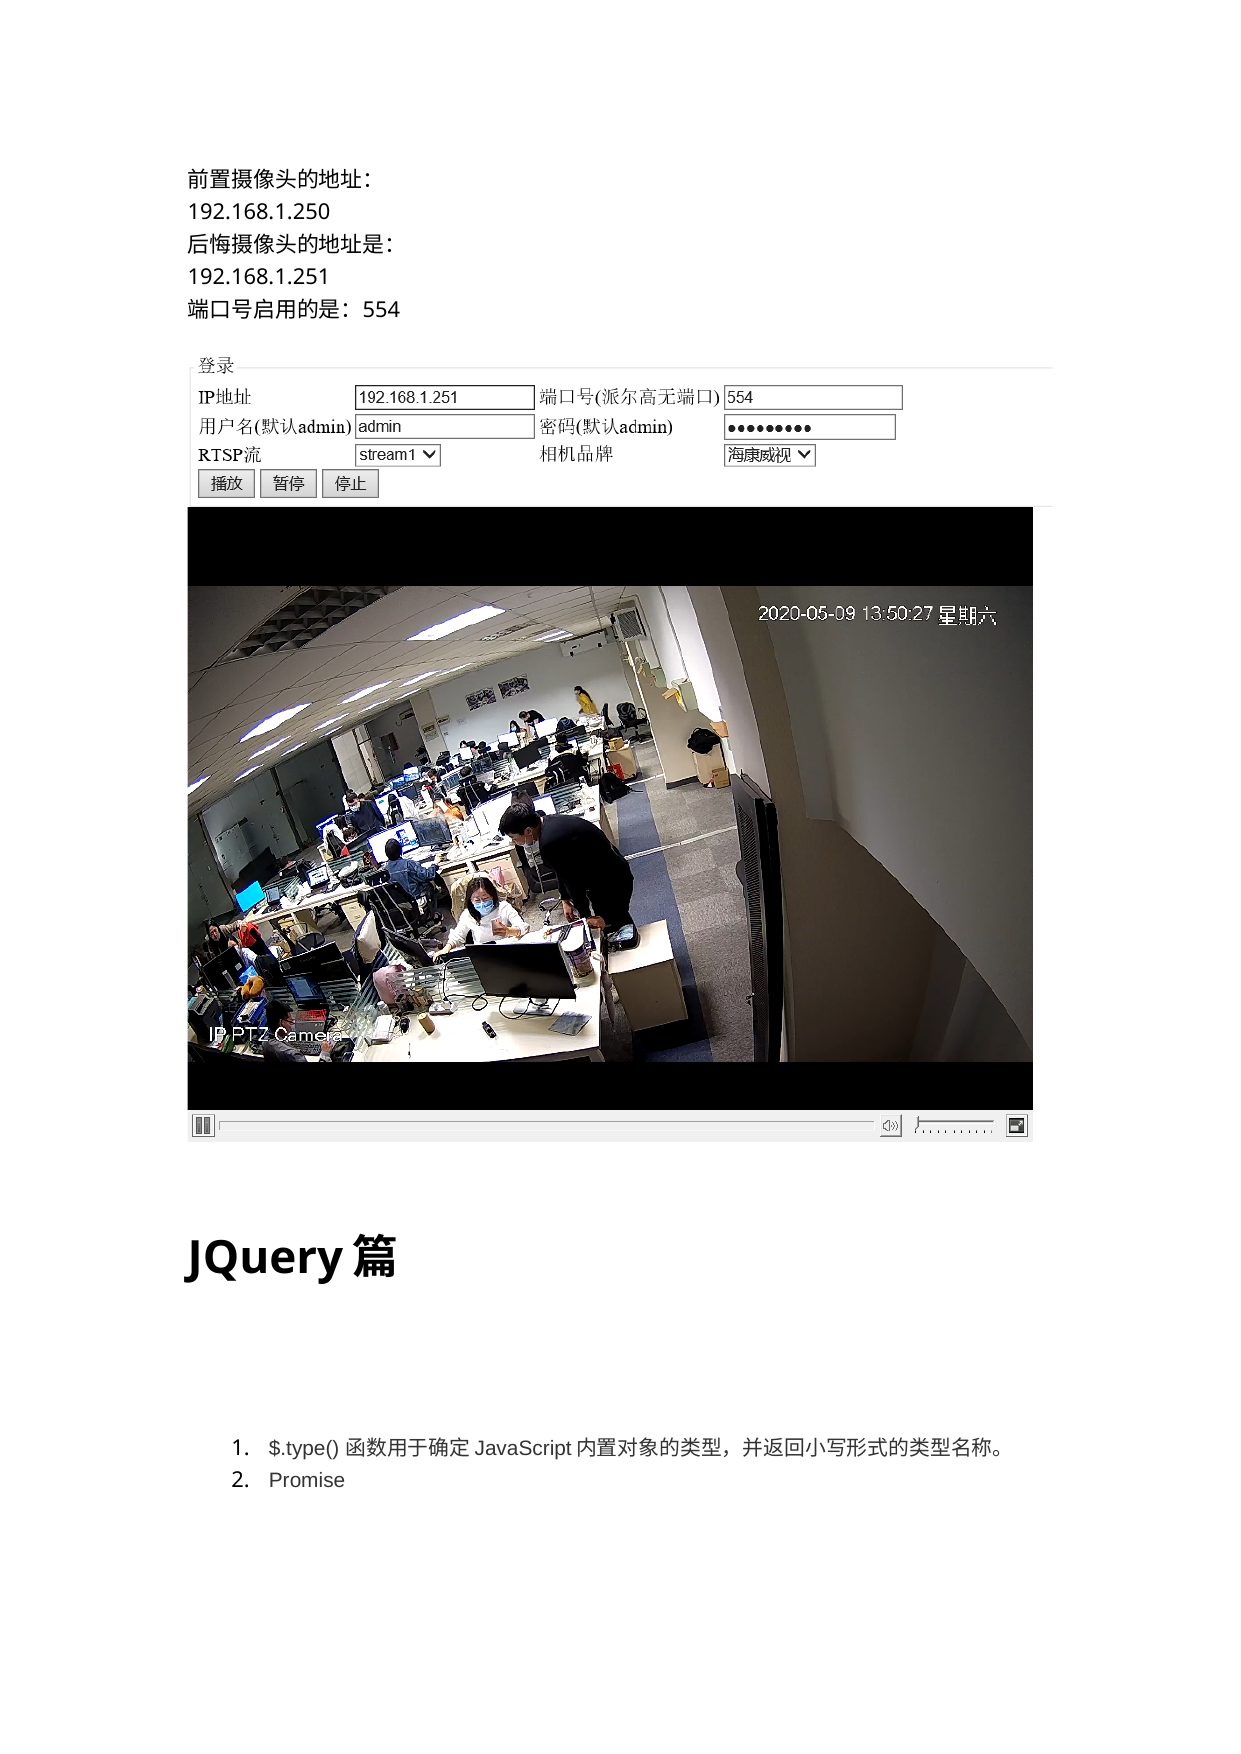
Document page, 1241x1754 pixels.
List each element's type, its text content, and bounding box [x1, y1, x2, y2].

text 192.168.1.251 [187, 259, 1053, 292]
picture [187, 357, 1053, 1146]
text 192.168.1.250 [187, 194, 1053, 227]
text 端口号启用的是：554 [187, 292, 1053, 324]
text 前置摄像头的地址： [187, 162, 1053, 194]
list Promise [231, 1463, 1053, 1496]
list $.type() 函数用于确定JavaScript内置对象的类型，并返回小写形式的类型名称。 [231, 1431, 1053, 1463]
text 后悔摄像头的地址是： [187, 227, 1053, 259]
subtitle JQuery篇 [187, 1205, 1053, 1302]
